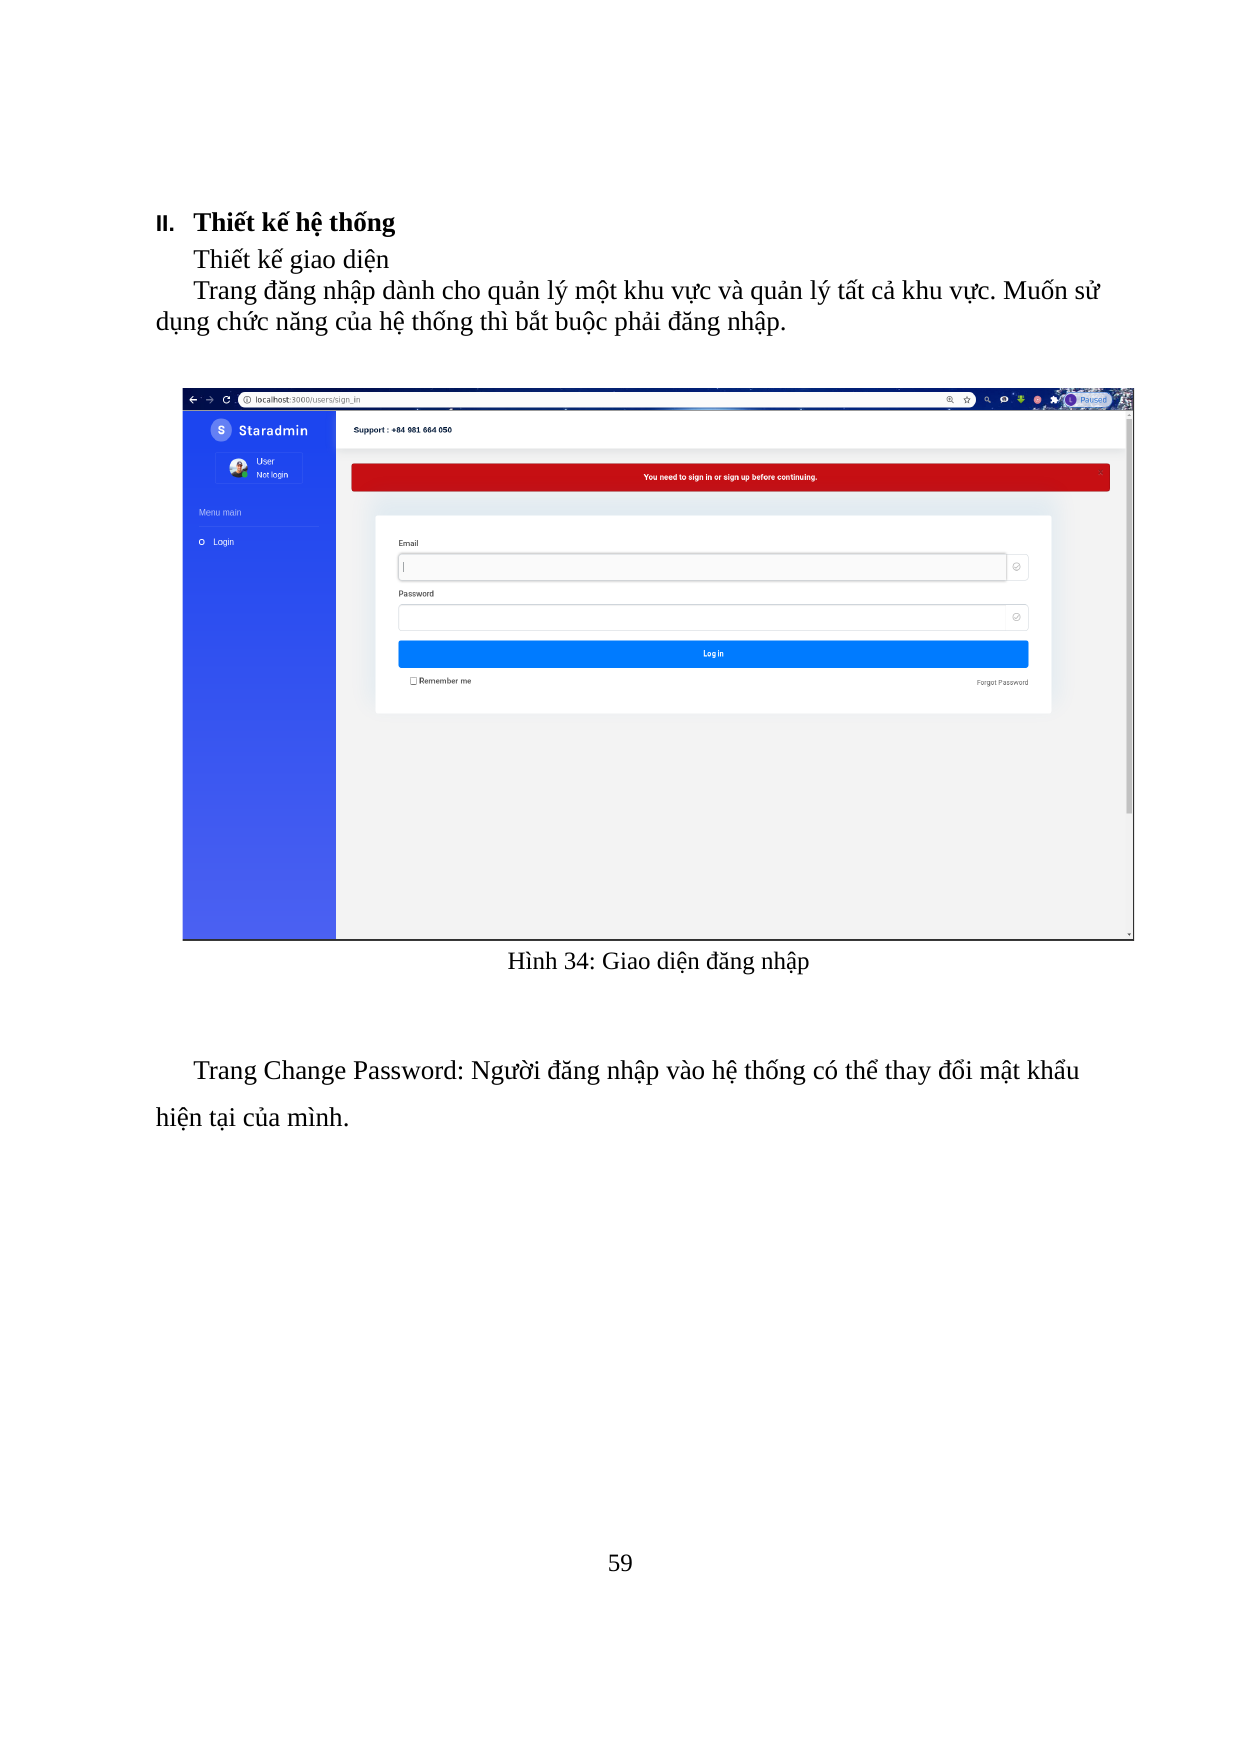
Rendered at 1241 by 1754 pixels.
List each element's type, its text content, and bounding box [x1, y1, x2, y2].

text Trang đăng nhập dành cho quản lý một khu vực và quản lý tất cả khu vực. Muốn sử dụng chức năng của hệ thống thì bắt buộc phải đăng nhập. [156, 274, 1122, 337]
subtitle II. Thiết kế hệ thống [156, 206, 1122, 237]
text Trang Change Password: Người đăng nhập vào hệ thống có thể thay đổi mật khẩu hiện tại của mình. [156, 1054, 1122, 1132]
text Thiết kế giao diện [118, 243, 1122, 274]
picture [182, 388, 1135, 941]
